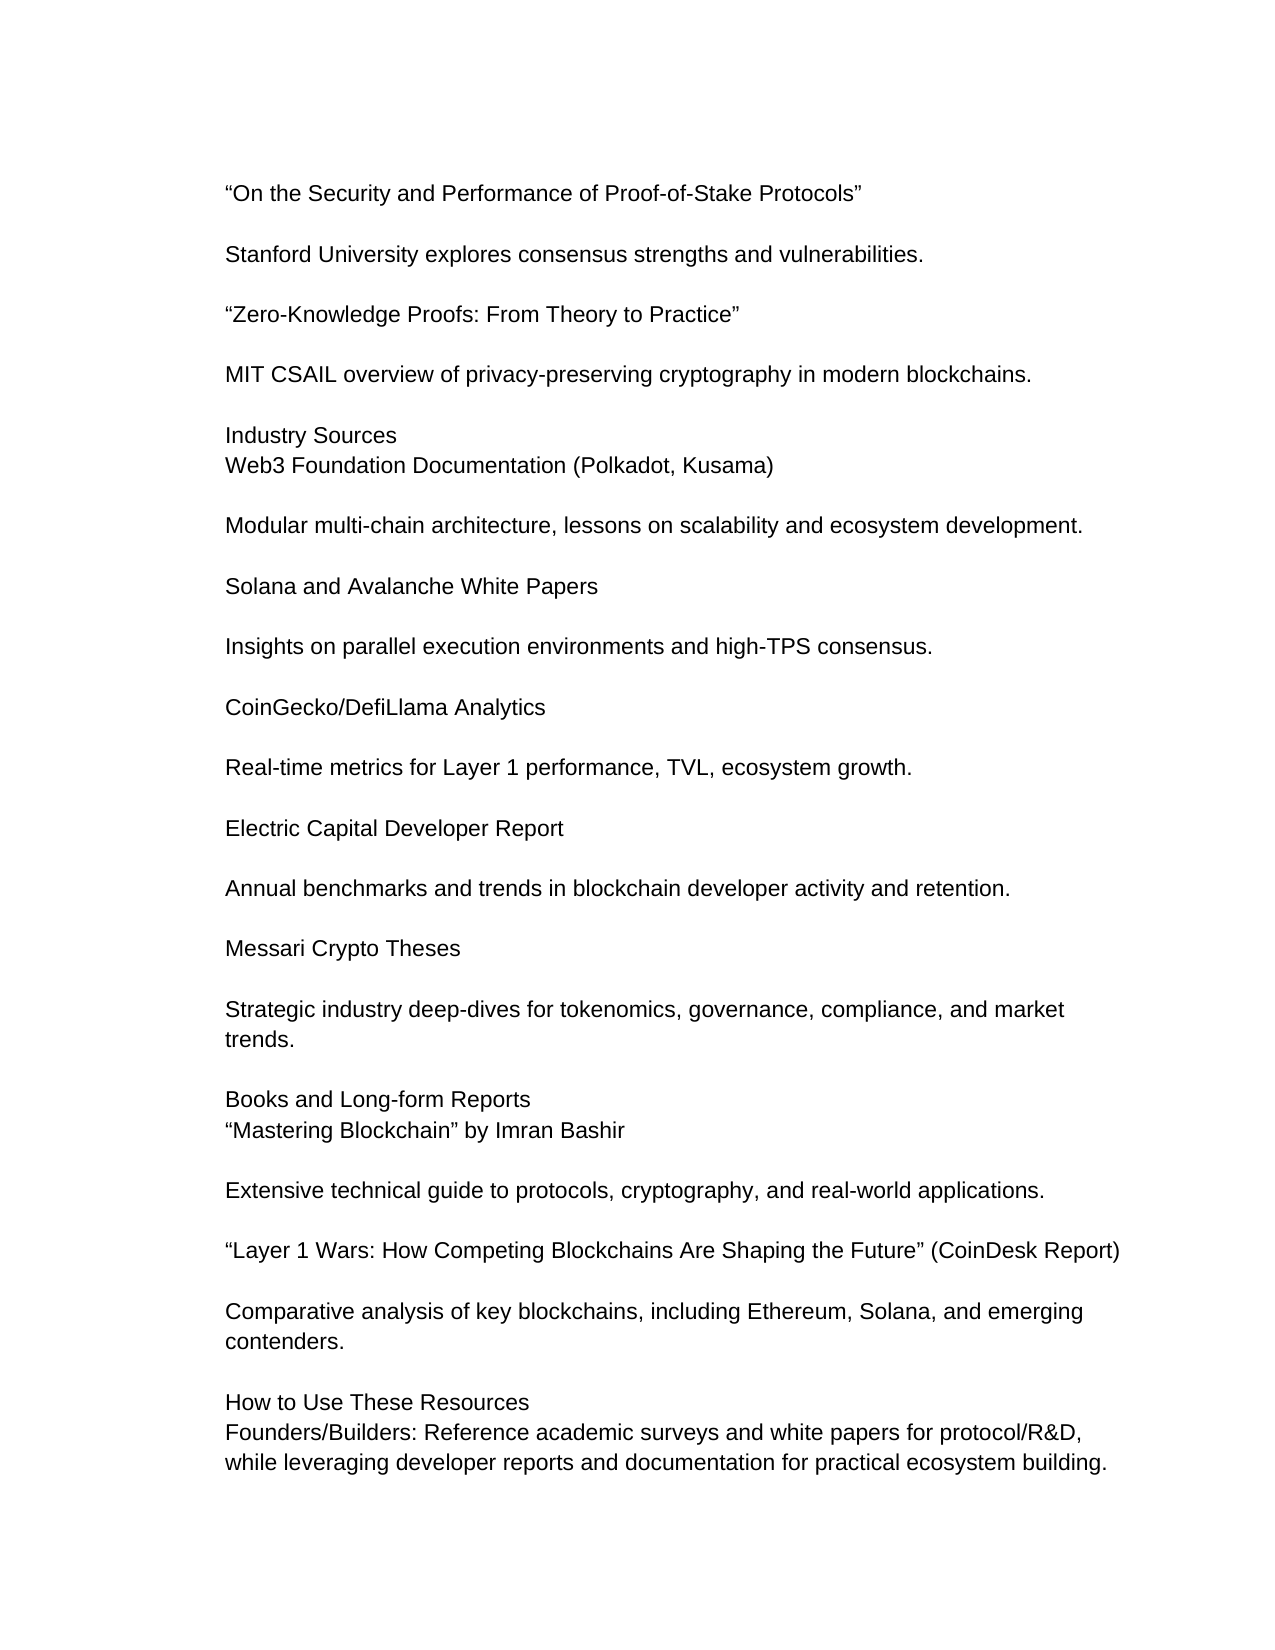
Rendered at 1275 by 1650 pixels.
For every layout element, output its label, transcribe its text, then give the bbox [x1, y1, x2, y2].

text Electric Capital Developer Report [225, 814, 1125, 841]
text CoinGecko/DefiLlama Analytics [225, 694, 1125, 720]
text MIT CSAIL overview of privacy-preserving cryptography in modern blockchains. [225, 361, 1125, 388]
text Modular multi-chain architecture, lessons on scalability and ecosystem development. [225, 512, 1125, 539]
text “Zero-Knowledge Proofs: From Theory to Practice” [225, 301, 1125, 327]
text Messari Crypto Theses [225, 935, 1125, 962]
text How to Use These Resources [225, 1388, 1125, 1415]
text Books and Long-form Reports [225, 1086, 1125, 1113]
text Founders/Builders: Reference academic surveys and white papers for protocol/R&D, while leveraging developer reports and documentation for practical ecosystem building. [225, 1419, 1125, 1475]
text Stanford University explores consensus strengths and vulnerabilities. [225, 241, 1125, 267]
text “Mastering Blockchain” by Imran Bashir [225, 1117, 1125, 1143]
text Insights on parallel execution environments and high-TPS consensus. [225, 633, 1125, 660]
text Real-time metrics for Layer 1 performance, TVL, ecosystem growth. [225, 754, 1125, 781]
text “Layer 1 Wars: How Competing Blockchains Are Shaping the Future” (CoinDesk Report) [225, 1237, 1125, 1264]
text “On the Security and Performance of Proof-of-Stake Protocols” [225, 180, 1125, 207]
text Web3 Foundation Documentation (Polkadot, Kusama) [225, 452, 1125, 478]
text Solana and Avalanche White Papers [225, 573, 1125, 599]
text Industry Sources [225, 422, 1125, 448]
text Extensive technical guide to protocols, cryptography, and real-world applications. [225, 1177, 1125, 1203]
text Strategic industry deep-dives for tokenomics, governance, compliance, and market trends. [225, 996, 1125, 1052]
text Annual benchmarks and trends in blockchain developer activity and retention. [225, 875, 1125, 901]
text Comparative analysis of key blockchains, including Ethereum, Solana, and emerging contenders. [225, 1298, 1125, 1354]
